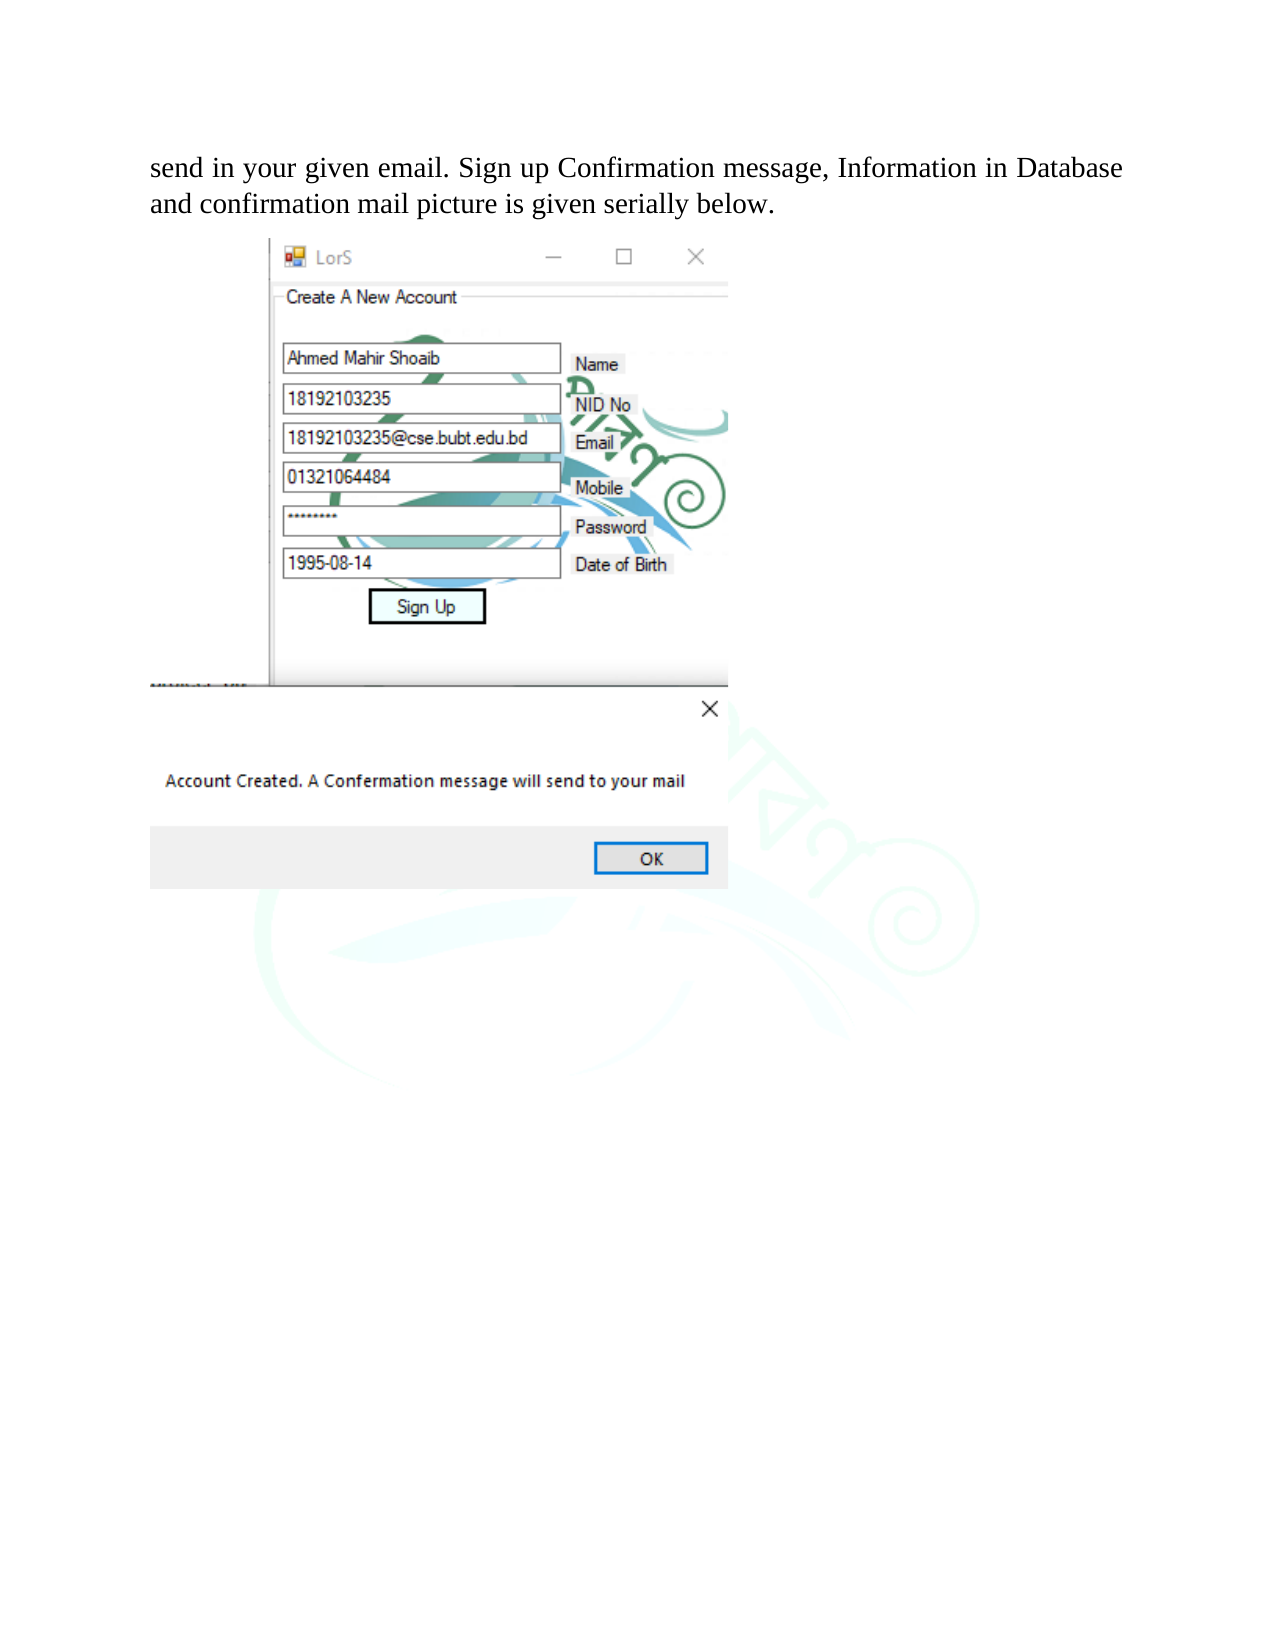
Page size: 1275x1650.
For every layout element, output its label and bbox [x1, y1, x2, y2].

picture [150, 238, 729, 889]
text [150, 150, 1125, 220]
